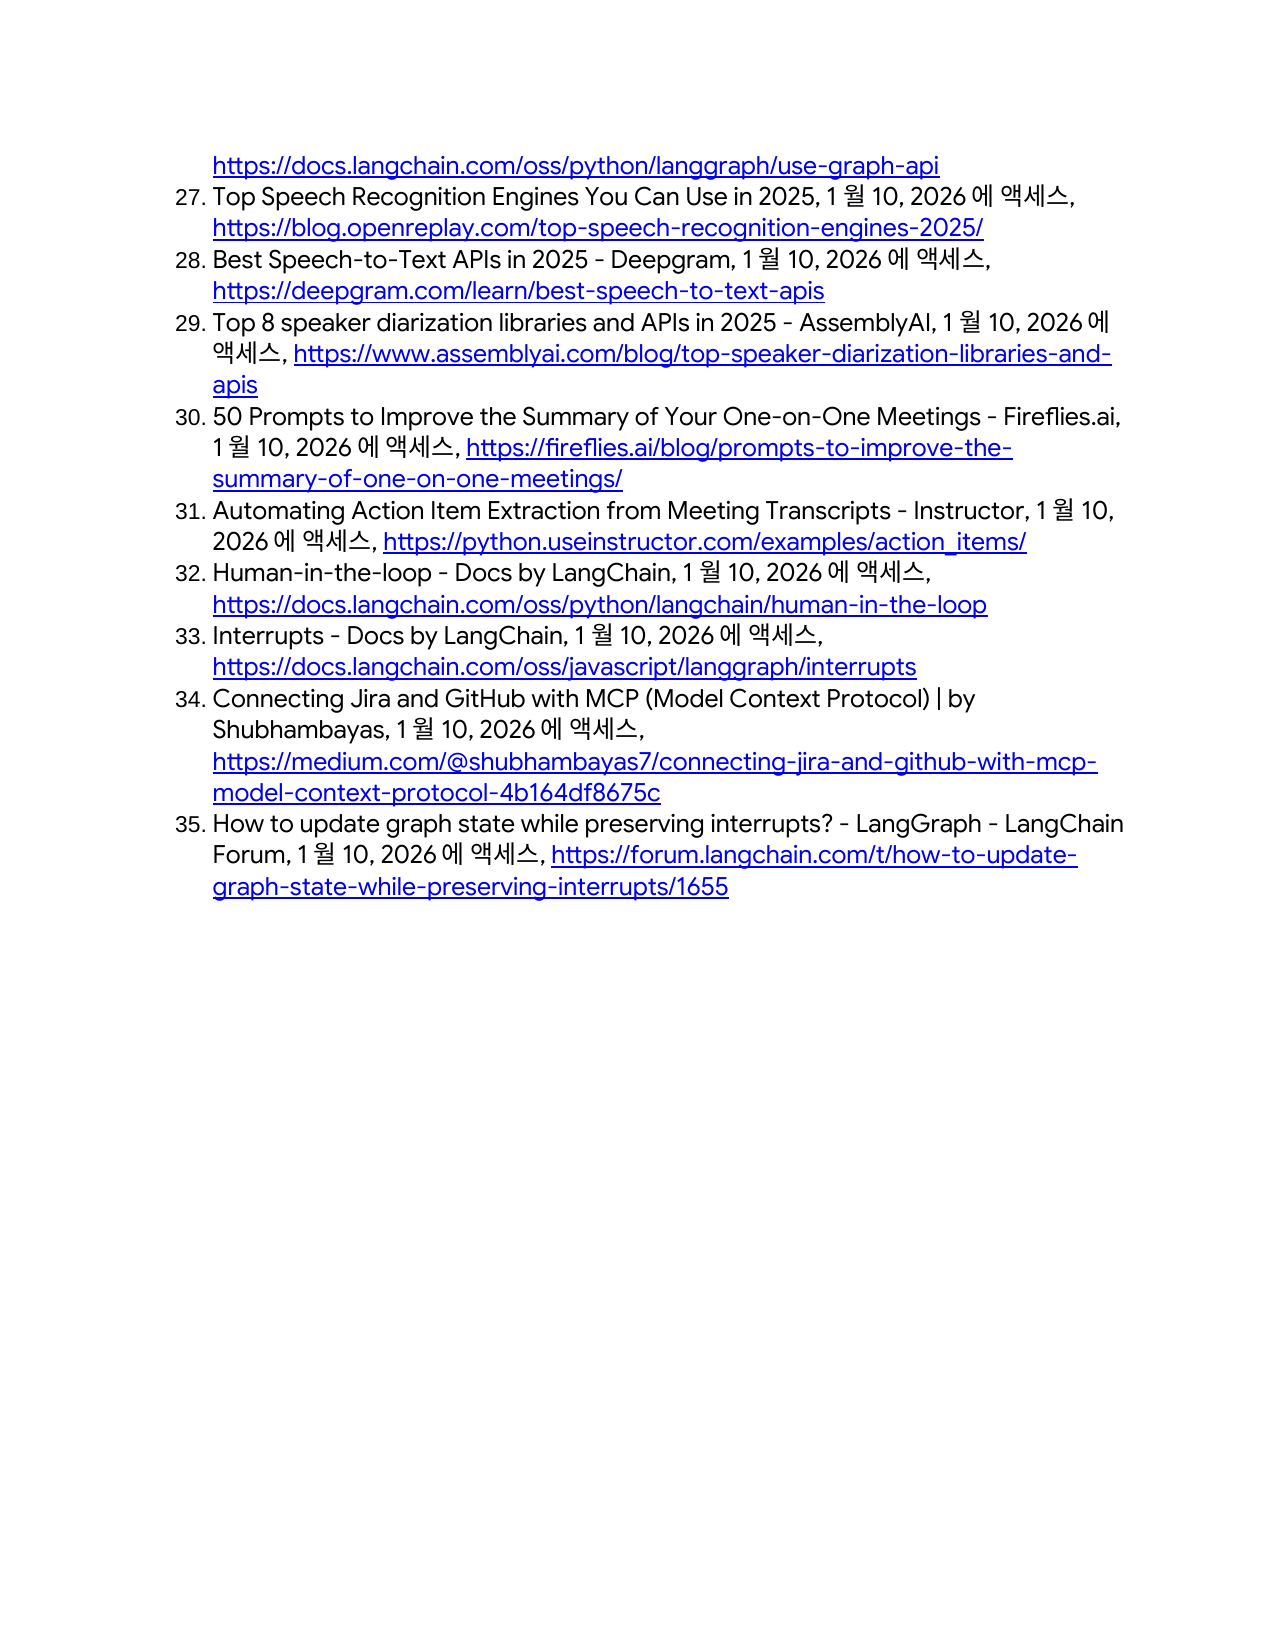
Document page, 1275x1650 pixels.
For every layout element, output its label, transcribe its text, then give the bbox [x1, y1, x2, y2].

list Human-in-the-loop - Docs by LangChain, 1월 10, 2026에 액세스, https://docs.langchain.com/oss/python/langchain/human-in-the-loop [175, 558, 1125, 620]
list Top 8 speaker diarization libraries and APIs in 2025 - AssemblyAI, 1월 10, 2026에 액세스, https://www.assemblyai.com/blog/top-speaker-diarization-libraries-and-apis [175, 307, 1125, 401]
list Automating Action Item Extraction from Meeting Transcripts - Instructor, 1월 10, 2026에 액세스, https://python.useinstructor.com/examples/action_items/ [175, 495, 1125, 558]
list Interrupts - Docs by LangChain, 1월 10, 2026에 액세스, https://docs.langchain.com/oss/javascript/langgraph/interrupts [175, 620, 1125, 683]
list Best Speech-to-Text APIs in 2025 - Deepgram, 1월 10, 2026에 액세스, https://deepgram.com/learn/best-speech-to-text-apis [175, 244, 1125, 307]
list 50 Prompts to Improve the Summary of Your One-on-One Meetings - Fireflies.ai, 1월 10, 2026에 액세스, https://fireflies.ai/blog/prompts-to-improve-the-summary-of-one-on-one-meetings/ [175, 401, 1125, 495]
list How to update graph state while preserving interrupts? - LangGraph - LangChain Forum, 1월 10, 2026에 액세스, https://forum.langchain.com/t/how-to-update-graph-state-while-preserving-interrupts/1655 [175, 808, 1125, 902]
list Connecting Jira and GitHub with MCP (Model Context Protocol) | by Shubhambayas, 1월 10, 2026에 액세스, https://medium.com/@shubhambayas7/connecting-jira-and-github-with-mcp-model-context-protocol-4b164df8675c [175, 683, 1125, 808]
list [175, 150, 1125, 181]
list Top Speech Recognition Engines You Can Use in 2025, 1월 10, 2026에 액세스, https://blog.openreplay.com/top-speech-recognition-engines-2025/ [175, 181, 1125, 244]
